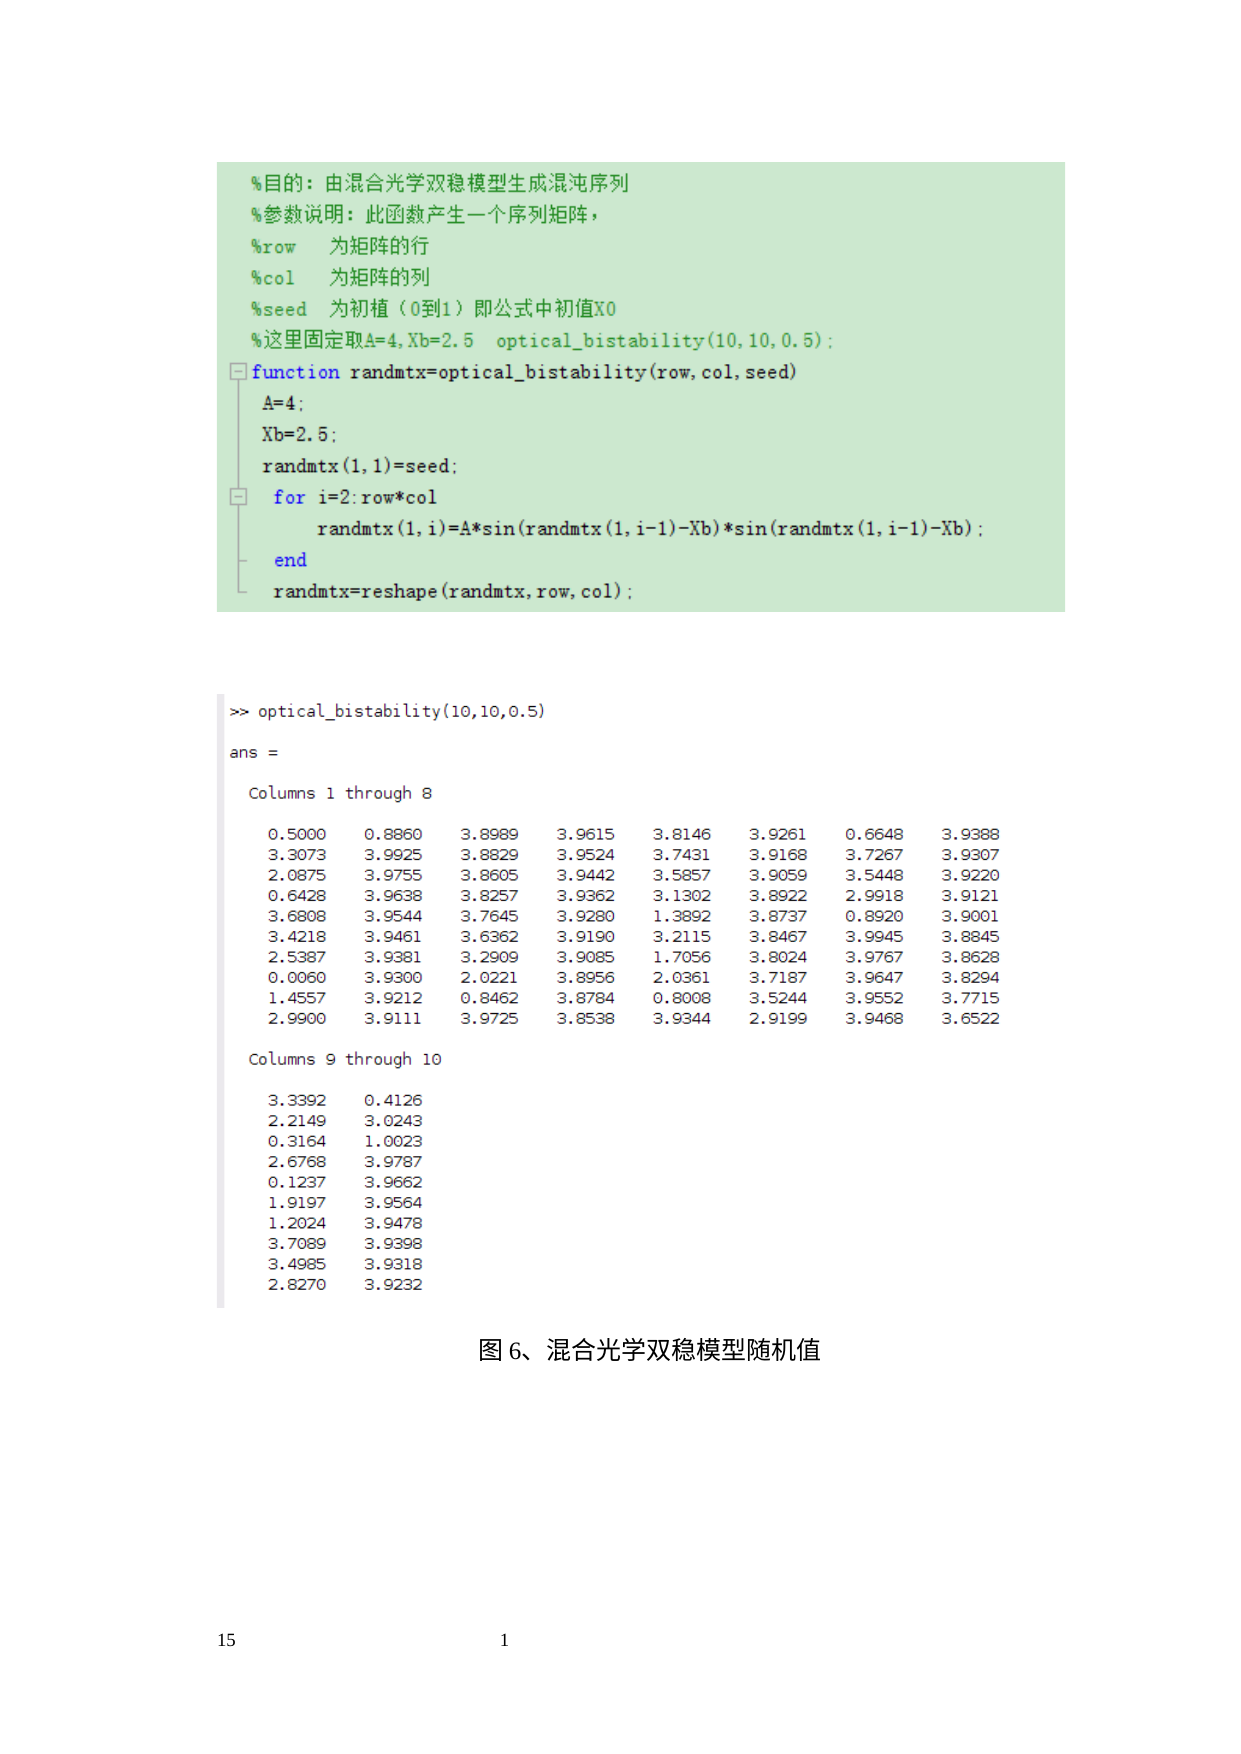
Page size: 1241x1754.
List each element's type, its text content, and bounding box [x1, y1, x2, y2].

picture [216, 694, 1082, 1308]
text 图6、混合光学双稳模型随机值 [217, 1316, 1082, 1381]
picture [216, 162, 1066, 612]
